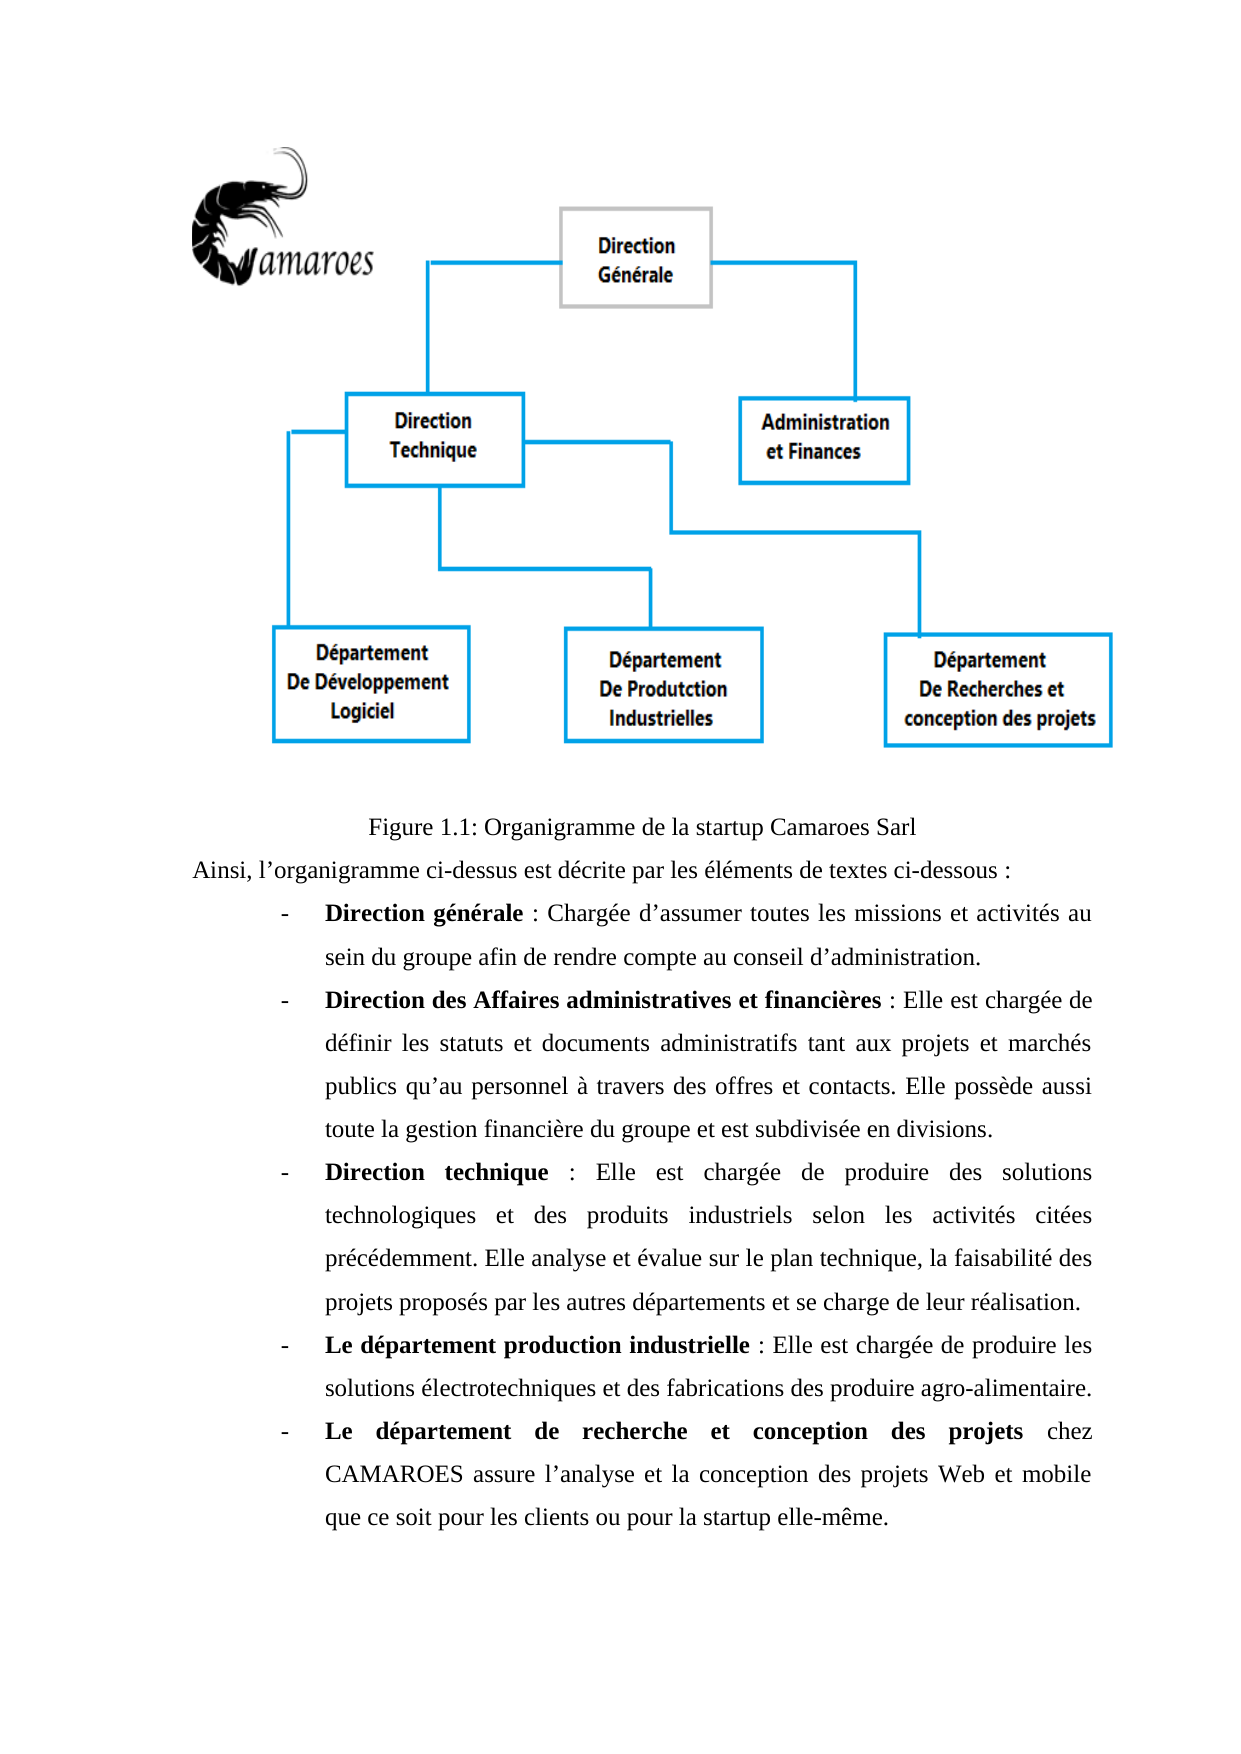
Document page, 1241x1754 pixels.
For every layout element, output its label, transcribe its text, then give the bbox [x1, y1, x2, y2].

list Direction générale : Chargée d’assumer toutes les missions et activités au sein du groupe afin de rendre compte au conseil d’administration. [281, 898, 1093, 970]
text Ainsi, l’organigramme ci-dessus est décrite par les éléments de textes ci-dessous : [148, 855, 1093, 884]
list Le département production industrielle : Elle est chargée de produire les solutions électrotechniques et des fabrications des produire agro-alimentaire. [281, 1330, 1093, 1402]
picture [192, 147, 1137, 777]
list Le département de recherche et conception des projets chez CAMAROES assure l’analyse et la conception des projets Web et mobile que ce soit pour les clients ou pour la startup elle-même. [281, 1416, 1093, 1531]
text Figure 1.1: Organigramme de la startup Camaroes Sarl [148, 812, 1093, 841]
list Direction technique : Elle est chargée de produire des solutions technologiques et des produits industriels selon les activités citées précédemment. Elle analyse et évalue sur le plan technique, la faisabilité des projets proposés par les autres départements et se charge de leur réalisation. [281, 1157, 1093, 1315]
list Direction des Affaires administratives et financières : Elle est chargée de définir les statuts et documents administratifs tant aux projets et marchés publics qu’au personnel à travers des offres et contacts. Elle possède aussi toute la gestion financière du groupe et est subdivisée en divisions. [281, 985, 1093, 1143]
